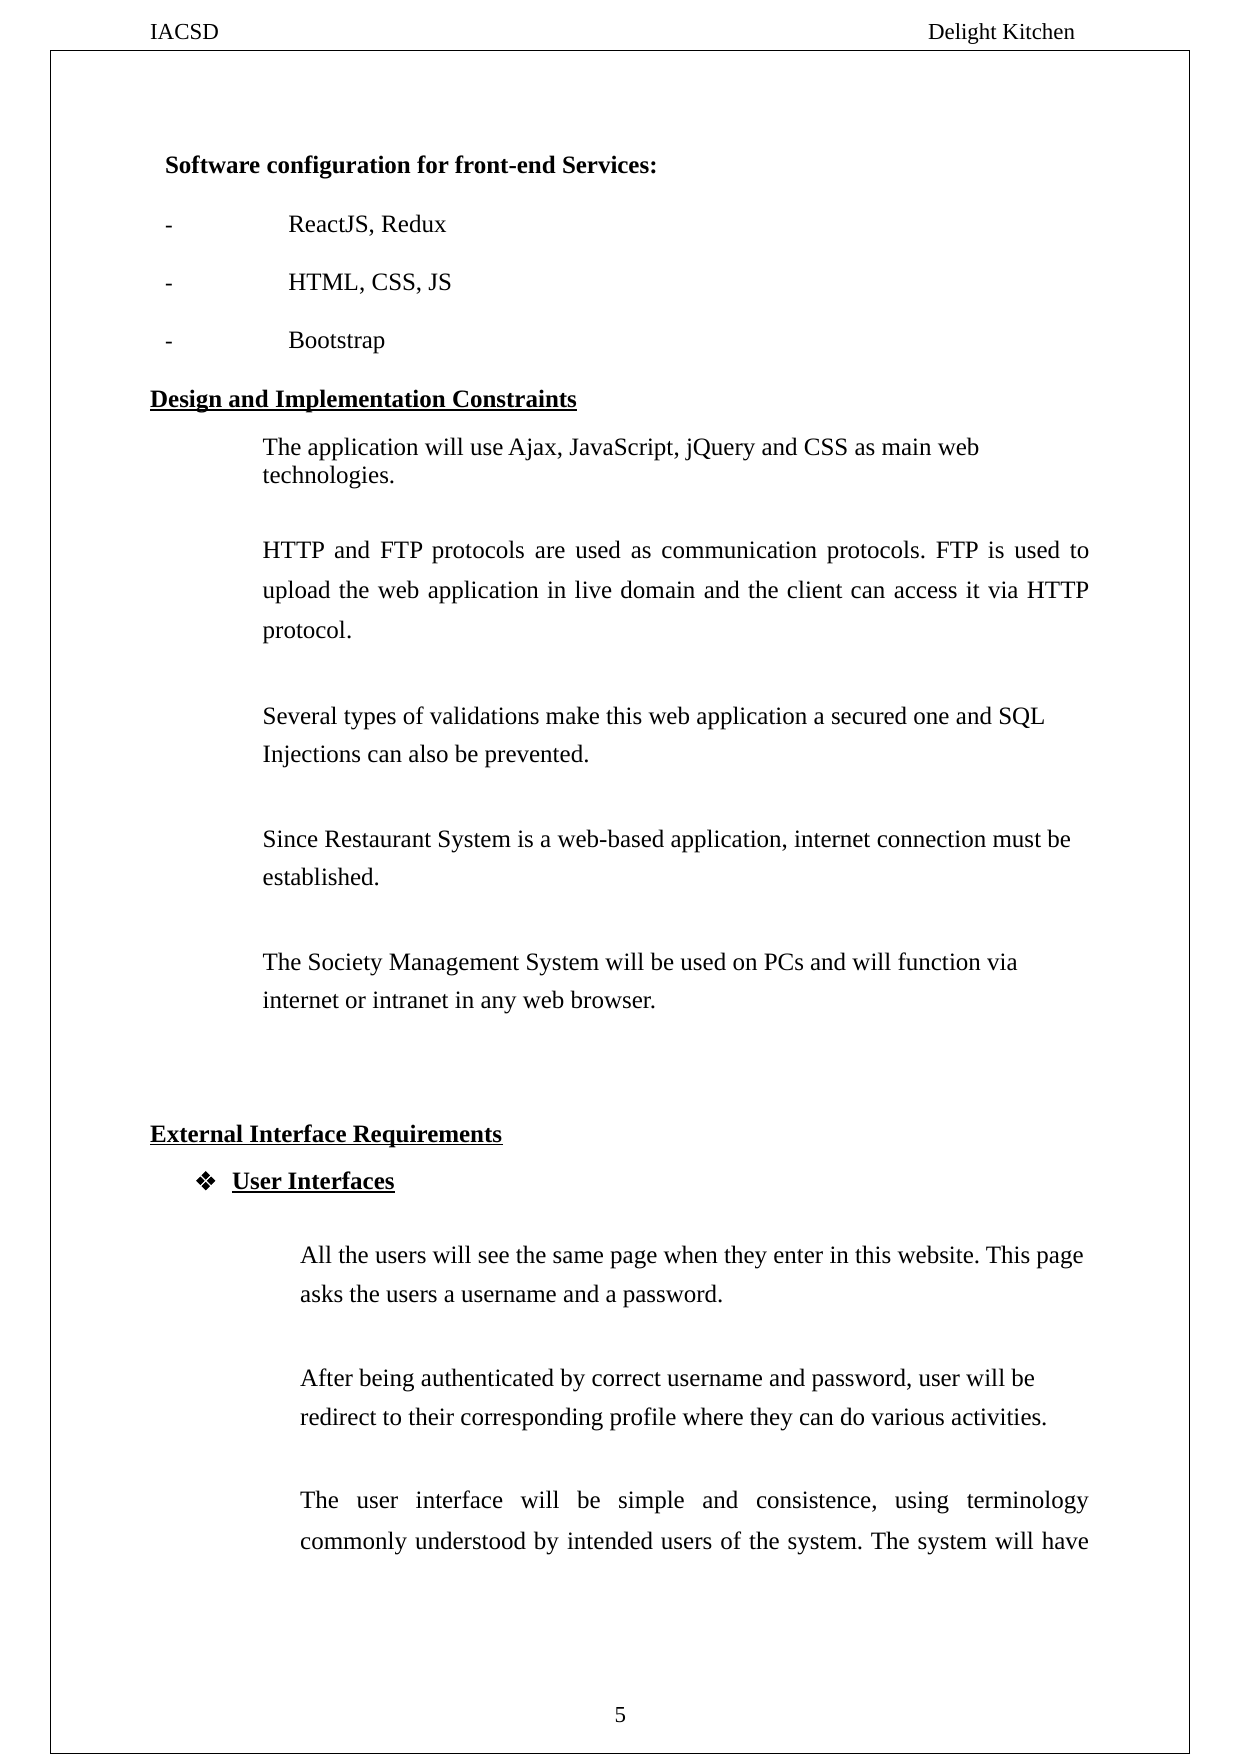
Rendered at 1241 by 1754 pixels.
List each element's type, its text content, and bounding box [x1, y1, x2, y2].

list Bootstrap [165, 326, 1090, 354]
list Since Restaurant System is a web-based application, internet connection must be established. [226, 824, 1090, 891]
list HTML, CSS, JS [165, 267, 1090, 295]
text Software configuration for front-end Services: [165, 150, 1090, 179]
list Several types of validations make this web application a secured one and SQL Injections can also be prevented. [226, 701, 1090, 768]
list The application will use Ajax, JavaScript, jQuery and CSS as main web technologies. [225, 432, 1090, 489]
list After being authenticated by correct username and password, user will be redirect to their corresponding profile where they can do various activities. [263, 1363, 1088, 1430]
list User Interfaces [194, 1166, 1090, 1195]
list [263, 1485, 1090, 1555]
list The Society Management System will be used on PCs and will function via internet or intranet in any web browser. [226, 947, 1090, 1013]
text External Interface Requirements [150, 1119, 1090, 1147]
list HTTP and FTP protocols are used as communication protocols. FTP is used to upload the web application in live domain and the client can access it via HTTP protocol. [226, 535, 1090, 644]
text Design and Implementation Constraints [150, 384, 1090, 413]
list ReactJS, Redux [165, 209, 1090, 238]
list All the users will see the same page when they enter in this website. This page asks the users a username and a password. [263, 1241, 1088, 1308]
